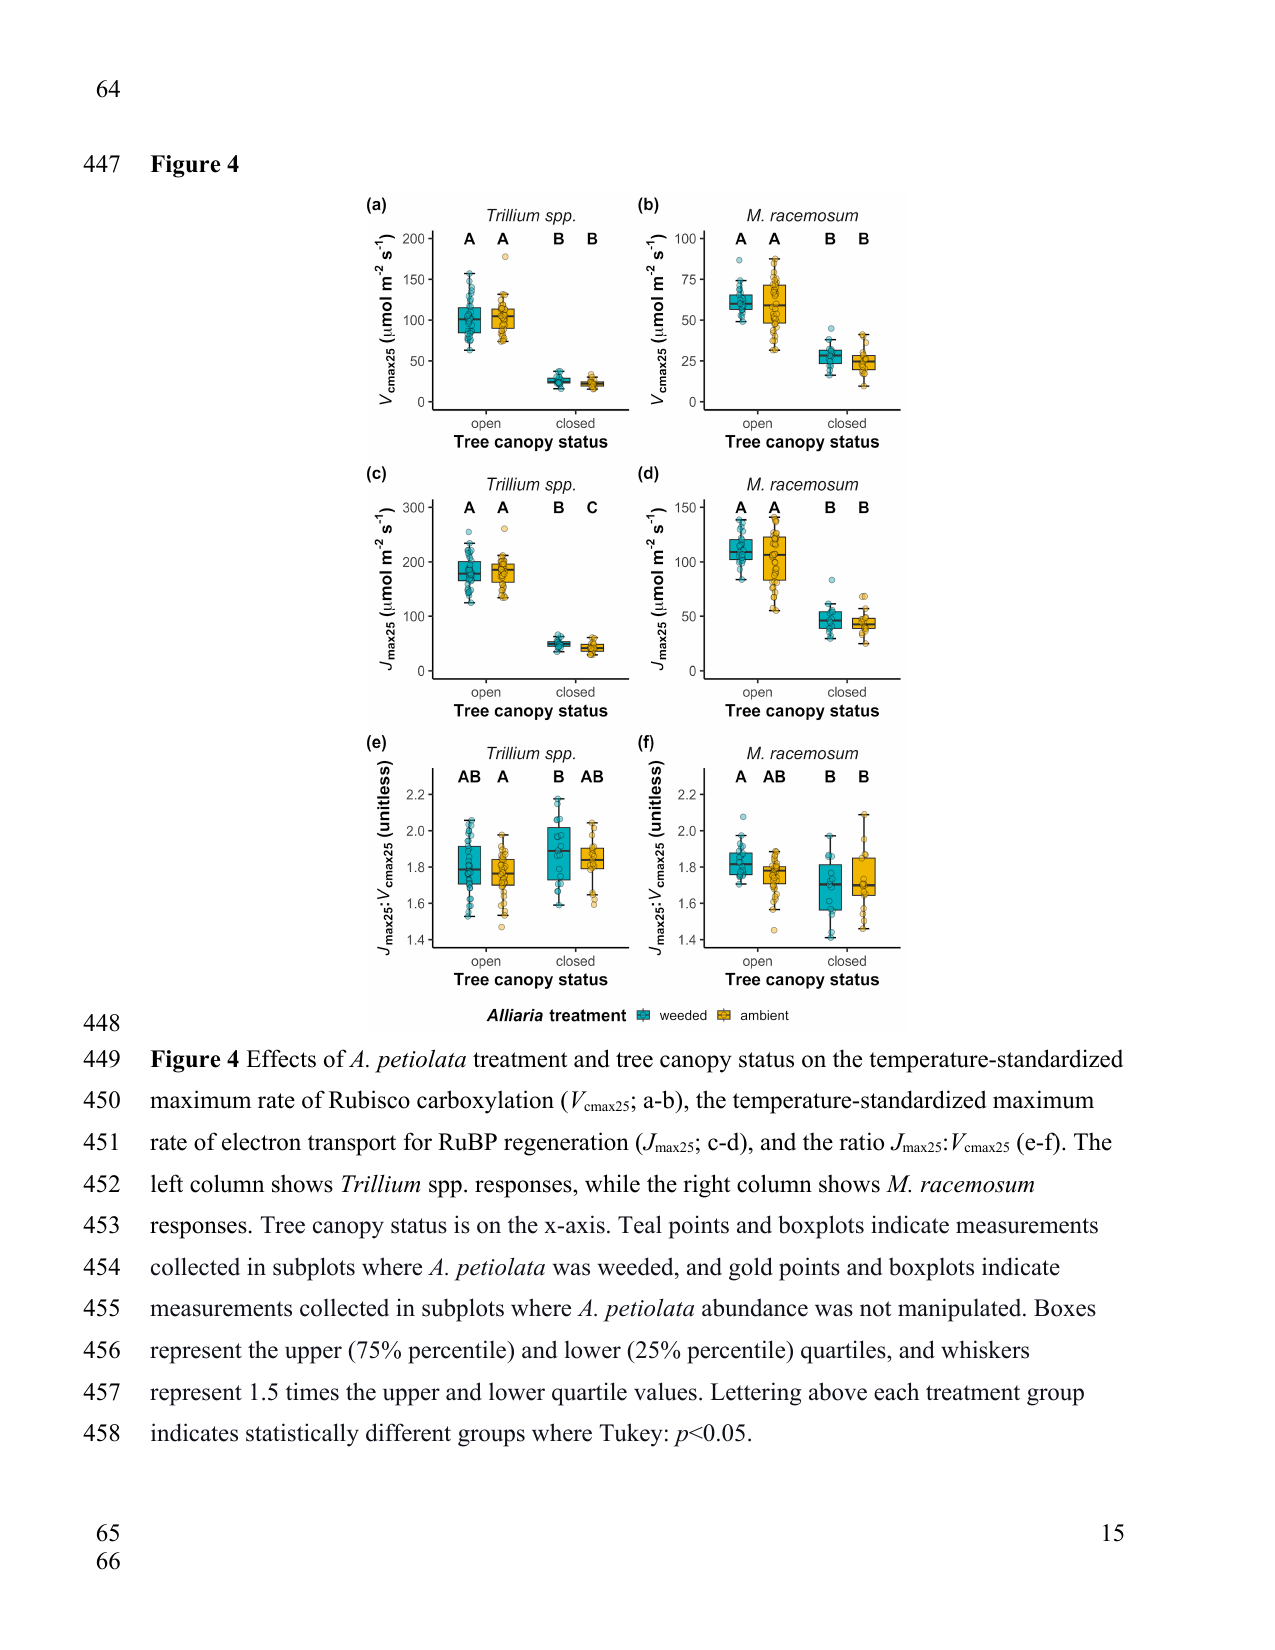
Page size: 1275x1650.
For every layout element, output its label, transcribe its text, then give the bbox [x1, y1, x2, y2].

text Figure 4 Effects of A. petiolata treatment and tree canopy status on the temperature-standardized maximum rate of Rubisco carboxylation (Vcmax25; a-b), the temperature-standardized maximum rate of electron transport for RuBP regeneration (Jmax25; c-d), and the ratio Jmax25:Vcmax25 (e-f). The left column shows Trillium spp. responses, while the right column shows M. racemosum responses. Tree canopy status is on the x-axis. Teal points and boxplots indicate measurements collected in subplots where A. petiolata was weeded, and gold points and boxplots indicate measurements collected in subplots where A. petiolata abundance was not manipulated. Boxes represent the upper (75% percentile) and lower (25% percentile) quartiles, and whiskers represent 1.5 times the upper and lower quartile values. Lettering above each treatment group indicates statistically different groups where Tukey: p<0.05. [150, 1045, 1125, 1447]
picture [366, 191, 909, 1032]
text Figure 4 [150, 150, 1125, 178]
